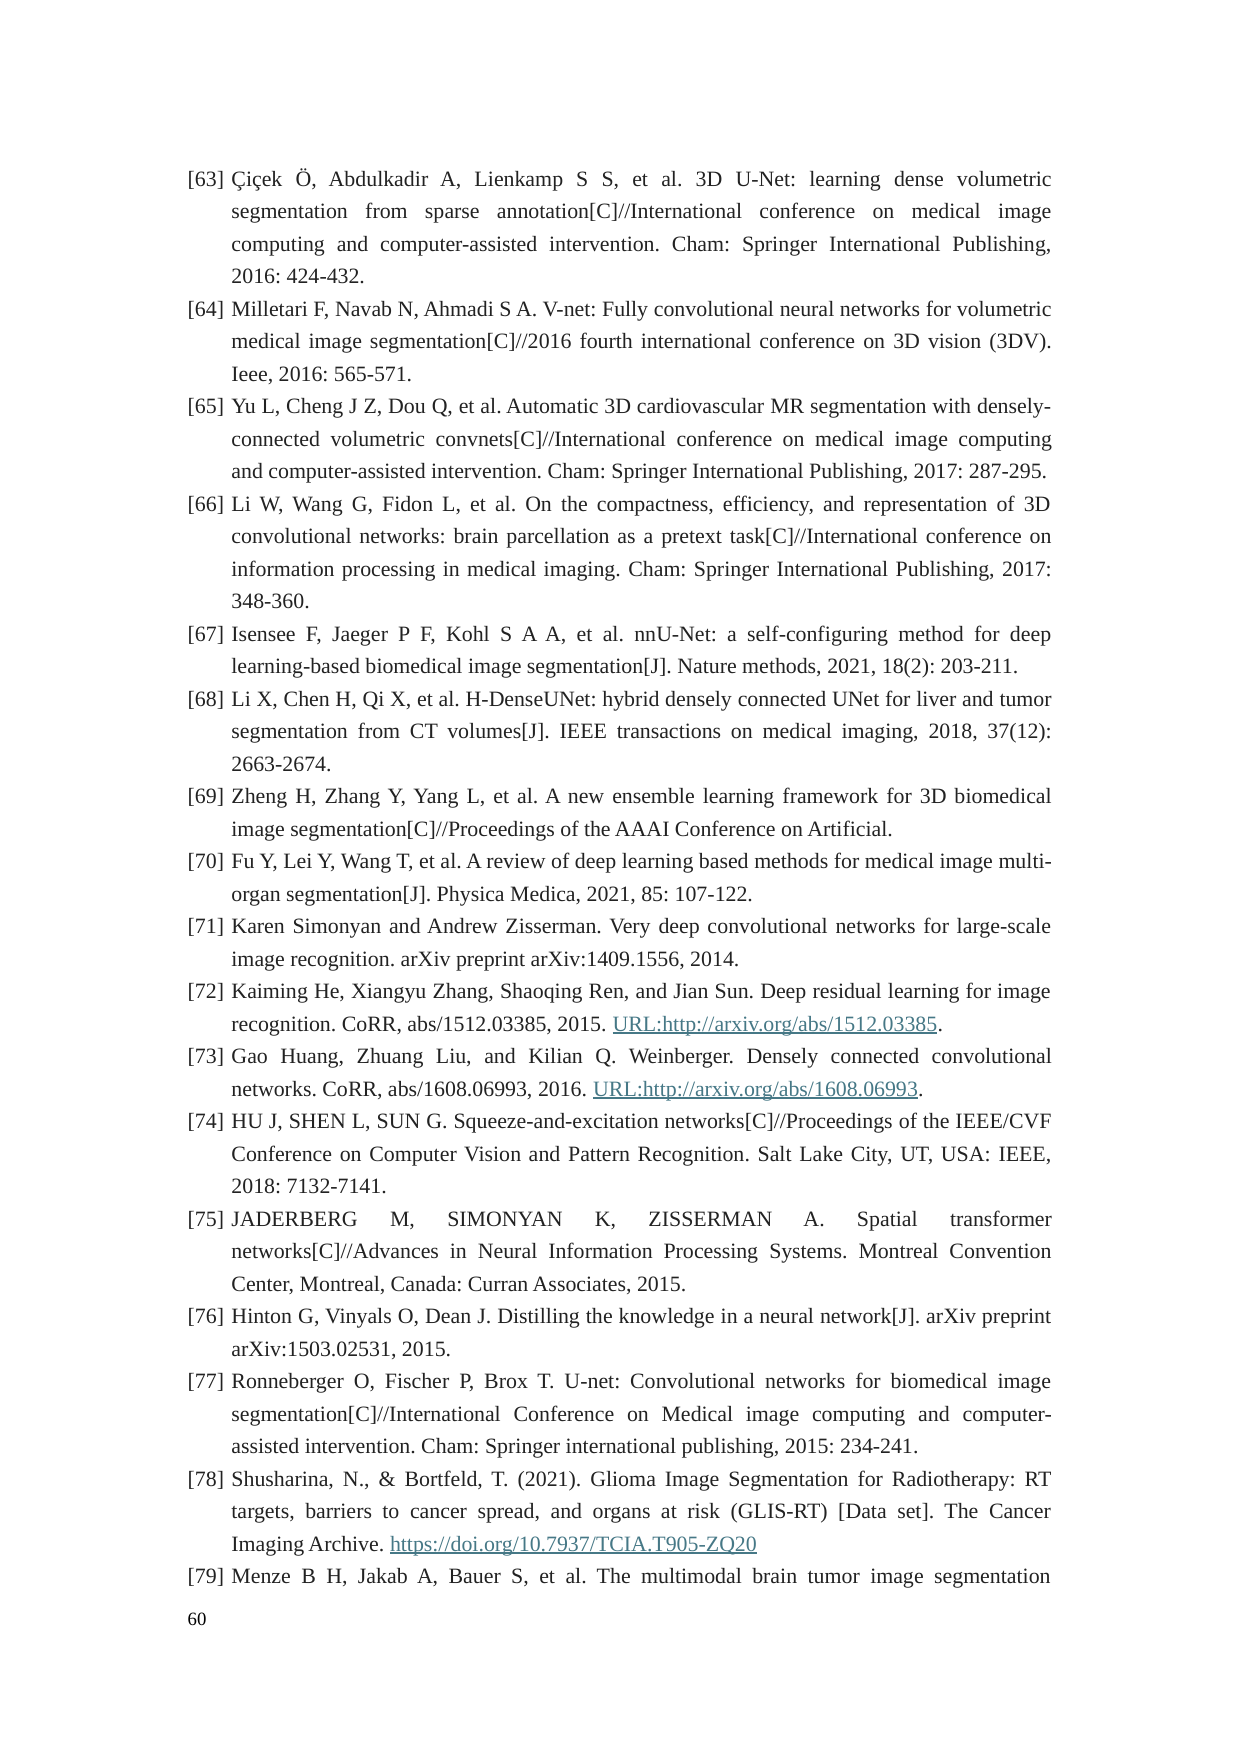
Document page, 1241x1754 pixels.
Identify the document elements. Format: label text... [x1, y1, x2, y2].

list Isensee F, Jaeger P F, Kohl S A A, et al. nnU-Net: a self-configuring method for deep learning-based biomedical image segmentation[J]. Nature methods, 2021, 18(2): 203-211. [187, 617, 1053, 682]
list Kaiming He, Xiangyu Zhang, Shaoqing Ren, and Jian Sun. Deep residual learning for image recognition. CoRR, abs/1512.03385, 2015. URL:http://arxiv.org/abs/1512.03385. [187, 974, 1053, 1039]
list Çiçek Ö, Abdulkadir A, Lienkamp S S, et al. 3D U-Net: learning dense volumetric segmentation from sparse annotation[C]//International conference on medical image computing and computer-assisted intervention. Cham: Springer International Publishing, 2016: 424-432. [187, 162, 1053, 292]
list Li X, Chen H, Qi X, et al. H-DenseUNet: hybrid densely connected UNet for liver and tumor segmentation from CT volumes[J]. IEEE transactions on medical imaging, 2018, 37(12): 2663-2674. [187, 682, 1053, 779]
list JADERBERG M, SIMONYAN K, ZISSERMAN A. Spatial transformer networks[C]//Advances in Neural Information Processing Systems. Montreal Convention Center, Montreal, Canada: Curran Associates, 2015. [187, 1202, 1053, 1299]
list Ronneberger O, Fischer P, Brox T. U-net: Convolutional networks for biomedical image segmentation[C]//International Conference on Medical image computing and computer-assisted intervention. Cham: Springer international publishing, 2015: 234-241. [187, 1364, 1053, 1462]
list Zheng H, Zhang Y, Yang L, et al. A new ensemble learning framework for 3D biomedical image segmentation[C]//Proceedings of the AAAI Conference on Artificial. [187, 779, 1053, 844]
list Karen Simonyan and Andrew Zisserman. Very deep convolutional networks for large-scale image recognition. arXiv preprint arXiv:1409.1556, 2014. [187, 909, 1053, 974]
list Yu L, Cheng J Z, Dou Q, et al. Automatic 3D cardiovascular MR segmentation with densely-connected volumetric convnets[C]//International conference on medical image computing and computer-assisted intervention. Cham: Springer International Publishing, 2017: 287-295. [187, 389, 1053, 487]
list Milletari F, Navab N, Ahmadi S A. V-net: Fully convolutional neural networks for volumetric medical image segmentation[C]//2016 fourth international conference on 3D vision (3DV). Ieee, 2016: 565-571. [187, 292, 1053, 389]
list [187, 1559, 1053, 1592]
list Gao Huang, Zhuang Liu, and Kilian Q. Weinberger. Densely connected convolutional networks. CoRR, abs/1608.06993, 2016. URL:http://arxiv.org/abs/1608.06993. [187, 1039, 1053, 1104]
list Li W, Wang G, Fidon L, et al. On the compactness, efficiency, and representation of 3D convolutional networks: brain parcellation as a pretext task[C]//International conference on information processing in medical imaging. Cham: Springer International Publishing, 2017: 348-360. [187, 487, 1053, 617]
list HU J, SHEN L, SUN G. Squeeze-and-excitation networks[C]//Proceedings of the IEEE/CVF Conference on Computer Vision and Pattern Recognition. Salt Lake City, UT, USA: IEEE, 2018: 7132-7141. [187, 1104, 1053, 1202]
list Fu Y, Lei Y, Wang T, et al. A review of deep learning based methods for medical image multi-organ segmentation[J]. Physica Medica, 2021, 85: 107-122. [187, 844, 1053, 909]
list Hinton G, Vinyals O, Dean J. Distilling the knowledge in a neural network[J]. arXiv preprint arXiv:1503.02531, 2015. [187, 1299, 1053, 1364]
list Shusharina, N., & Bortfeld, T. (2021). Glioma Image Segmentation for Radiotherapy: RT targets, barriers to cancer spread, and organs at risk (GLIS-RT) [Data set]. The Cancer Imaging Archive. https://doi.org/10.7937/TCIA.T905-ZQ20 [187, 1462, 1053, 1559]
